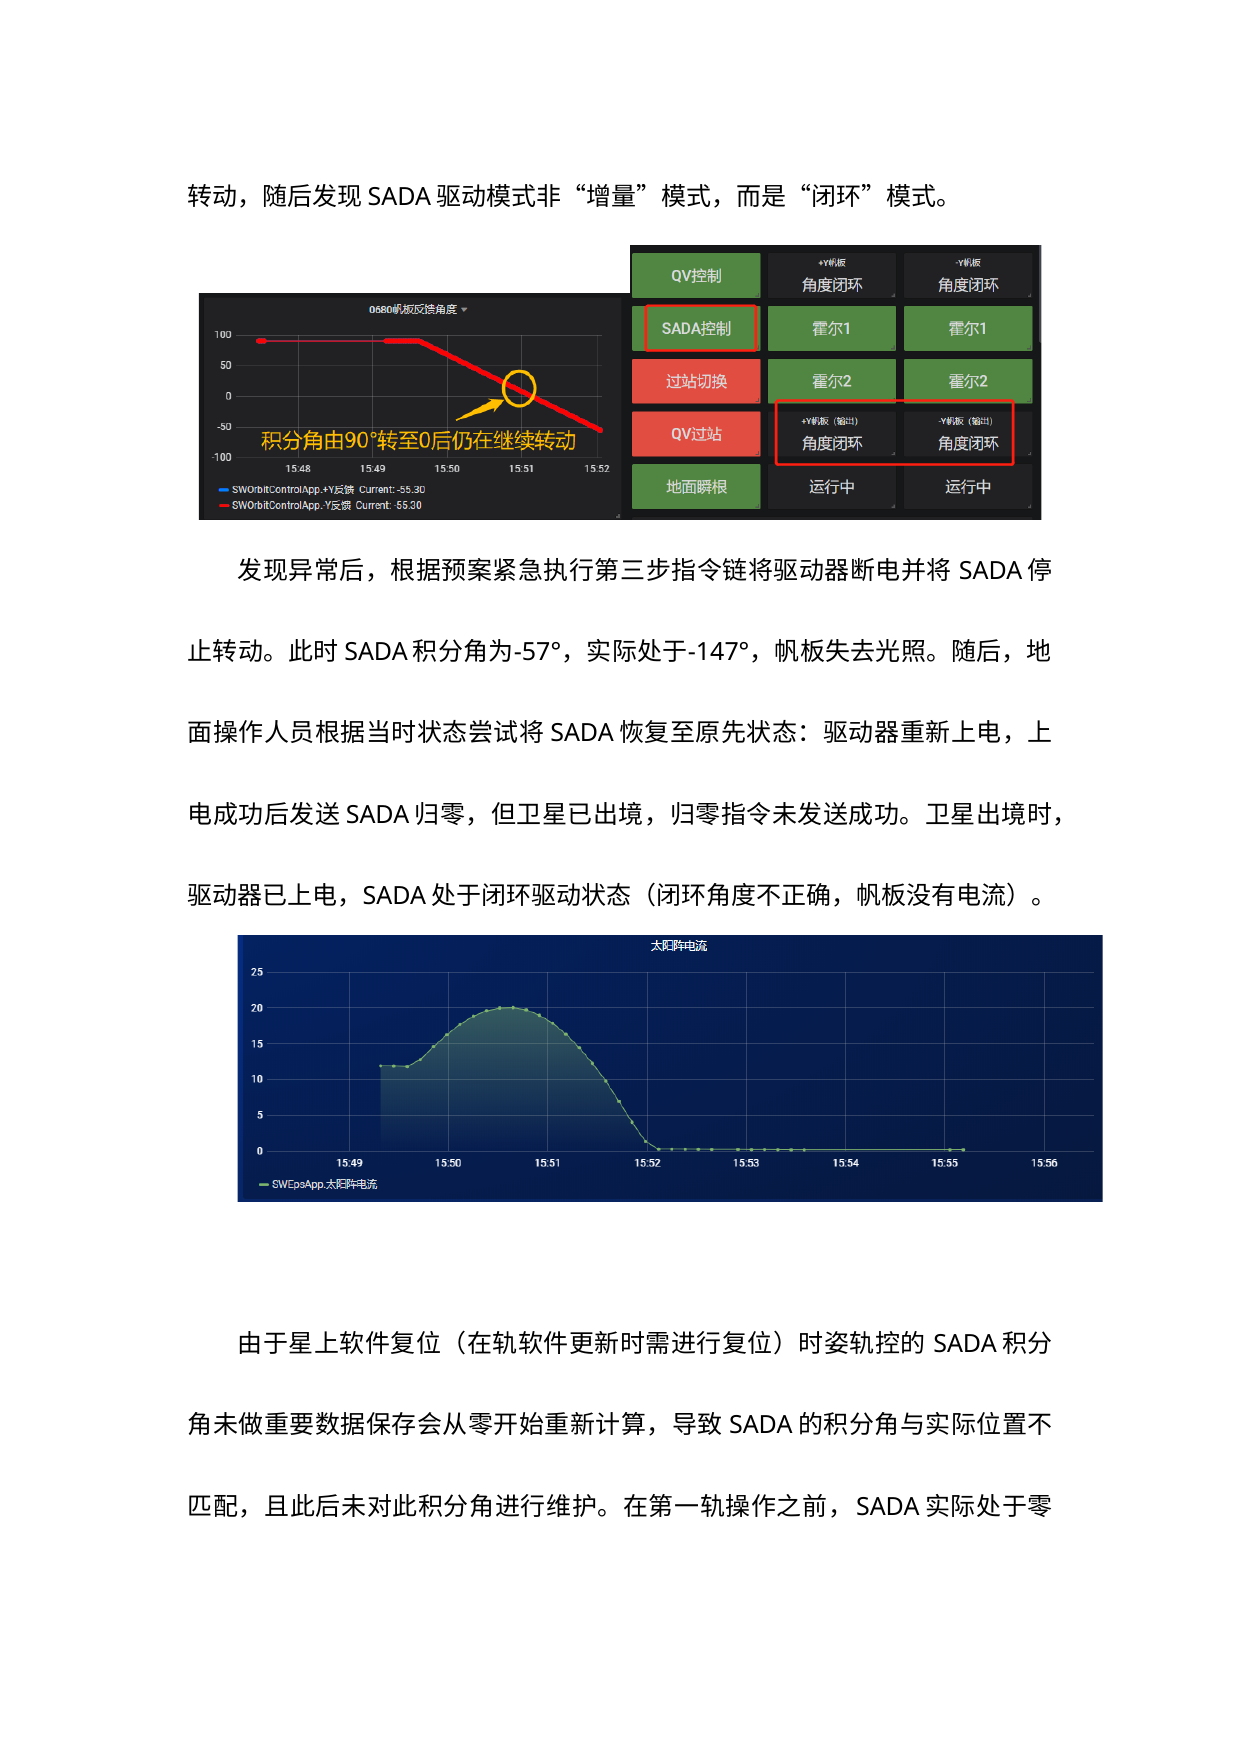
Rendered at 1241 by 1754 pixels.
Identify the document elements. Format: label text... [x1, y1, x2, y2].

picture [237, 935, 1103, 1202]
text 发现异常后，根据预案紧急执行第三步指令链将驱动器断电并将SADA停止转动。此时SADA积分角为-57°，实际处于-147°，帆板失去光照。随后，地面操作人员根据当时状态尝试将SADA恢复至原先状态：驱动器重新上电，上电成功后发送SADA归零，但卫星已出境，归零指令未发送成功。卫星出境时，驱动器已上电，SADA处于闭环驱动状态（闭环角度不正确，帆板没有电流）。 [187, 536, 1053, 926]
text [187, 162, 1053, 227]
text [187, 1309, 1053, 1537]
picture [198, 245, 1042, 520]
